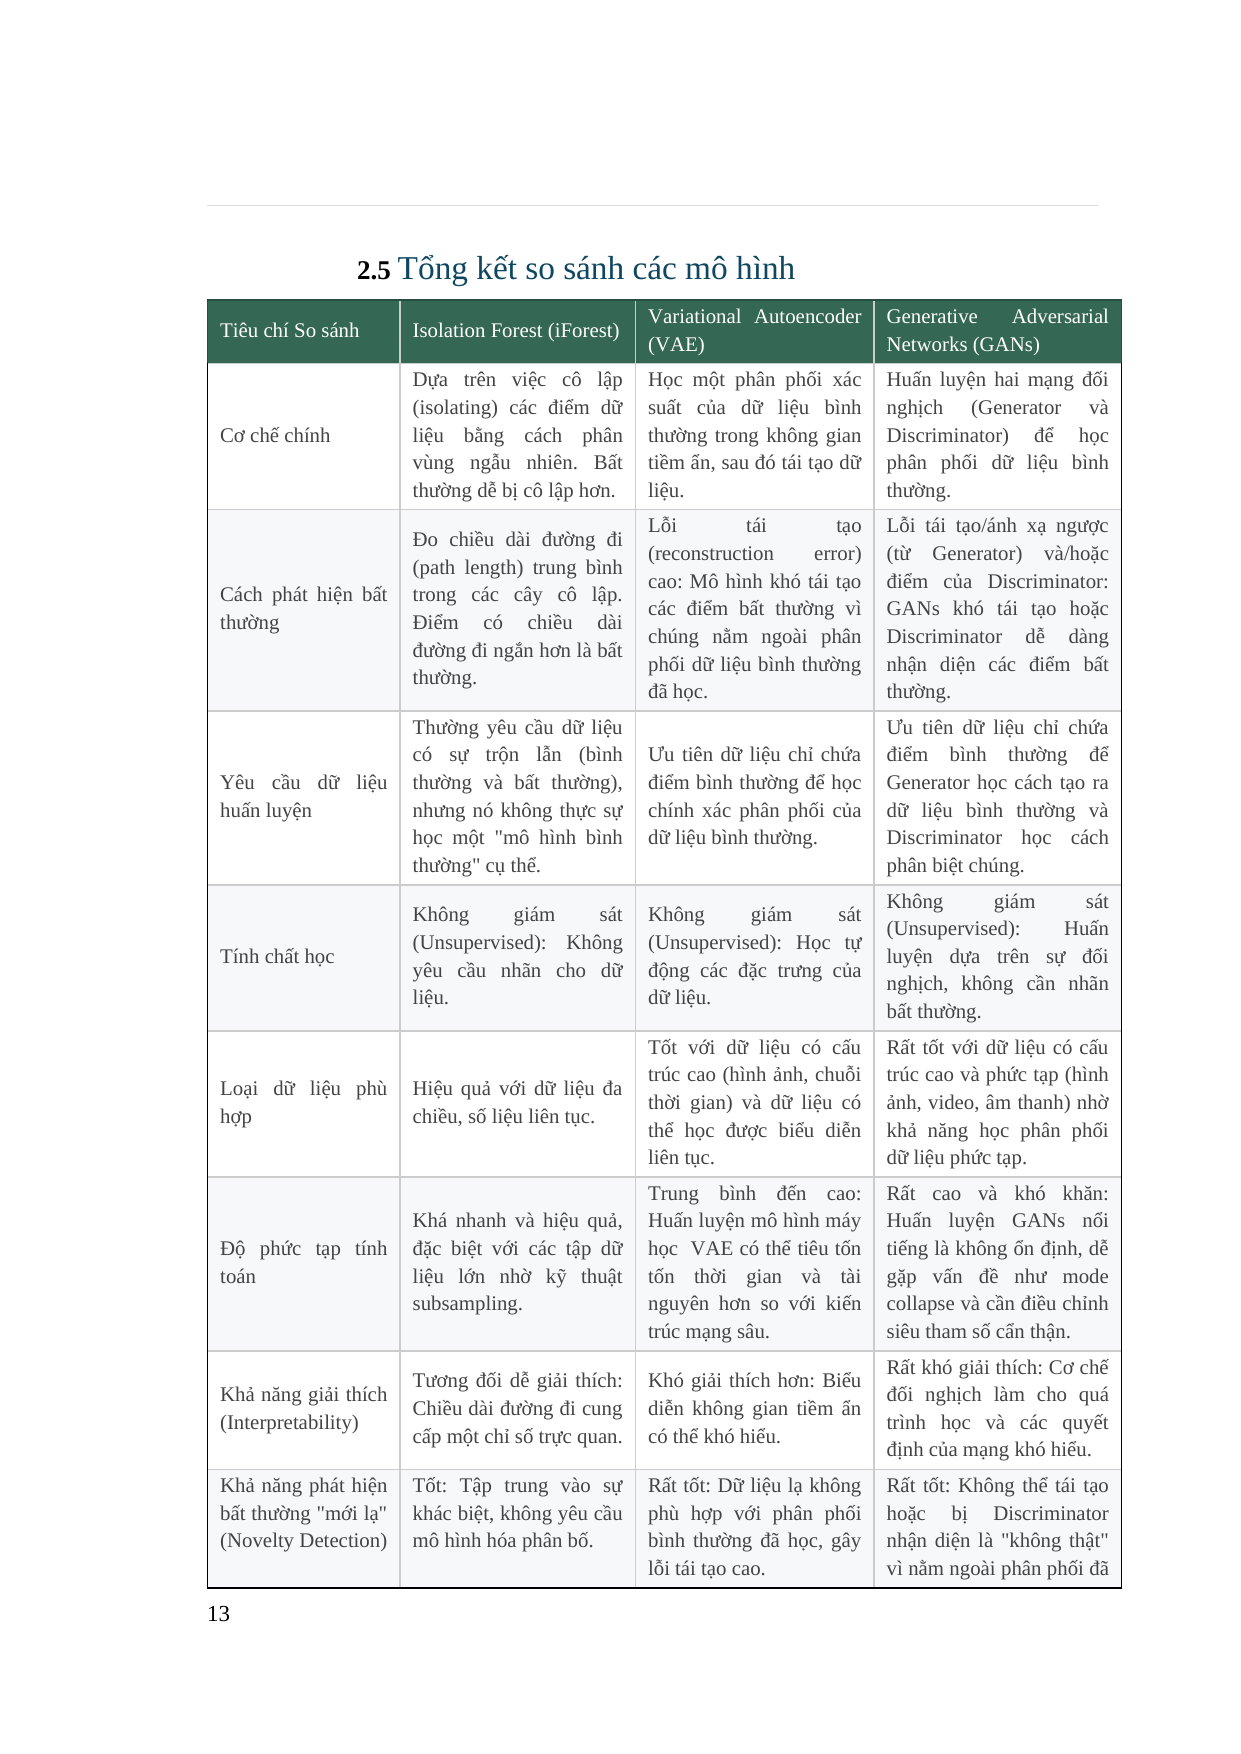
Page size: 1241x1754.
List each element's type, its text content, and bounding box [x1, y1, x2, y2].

table_header Generative Adversarial Networks (GANs) [875, 417, 1121, 479]
table_cell Ưu tiên dữ liệu chỉ chứa điểm bình thường để Generator học cách tạo ra dữ liệu bình thường và Discriminator học cách phân biệt chúng. [875, 828, 1121, 1000]
table_cell Độ phức tạp tính toán [208, 1294, 399, 1466]
table_header Isolation Forest (iForest) [401, 417, 635, 479]
table_cell Loại dữ liệu phù hợp [208, 1148, 399, 1292]
table_cell Khá nhanh và hiệu quả, đặc biệt với các tập dữ liệu lớn nhờ kỹ thuật subsampling. [401, 1294, 635, 1466]
table_cell Không giám sát (Unsupervised): Học tự động các đặc trưng của dữ liệu. [636, 1002, 873, 1146]
table_cell Khả năng giải thích (Interpretability) [208, 1468, 399, 1584]
table_cell Trung bình đến cao: Huấn luyện mô hình máy học VAE có thể tiêu tốn tốn thời gian và tài nguyên hơn so với kiến trúc mạng sâu. [636, 1294, 873, 1466]
subtitle Tổng kết so sánh các mô hình [357, 364, 1122, 403]
table_cell Học một phân phối xác suất của dữ liệu bình thường trong không gian tiềm ẩn, sau đó tái tạo dữ liệu. [636, 480, 873, 625]
table_cell Rất tốt với dữ liệu có cấu trúc cao và phức tạp (hình ảnh, video, âm thanh) nhờ khả năng học phân phối dữ liệu phức tạp. [875, 1148, 1121, 1292]
table_cell Huấn luyện hai mạng đối nghịch (Generator và Discriminator) để học phân phối dữ liệu bình thường. [875, 480, 1121, 625]
table_cell Hiệu quả với dữ liệu đa chiều, số liệu liên tục. [401, 1148, 635, 1292]
table_cell Yêu cầu dữ liệu huấn luyện [208, 828, 399, 1000]
table_cell Cơ chế chính [208, 480, 399, 625]
table_cell Rất khó giải thích: Cơ chế đối nghịch làm cho quá trình học và các quyết định của mạng khó hiểu. [875, 1468, 1121, 1584]
table_cell Cách phát hiện bất thường [208, 626, 399, 826]
table_cell Tốt với dữ liệu có cấu trúc cao (hình ảnh, chuỗi thời gian) và dữ liệu có thể học được biểu diễn liên tục. [636, 1148, 873, 1292]
table_cell Lỗi tái tạo/ánh xạ ngược (từ Generator) và/hoặc điểm của Discriminator: GANs khó tái tạo hoặc Discriminator dễ dàng nhận diện các điểm bất thường. [875, 626, 1121, 826]
table_cell Tính chất học [208, 1002, 399, 1146]
table_cell Lỗi tái tạo (reconstruction error) cao: Mô hình khó tái tạo các điểm bất thường vì chúng nằm ngoài phân phối dữ liệu bình thường đã học. [636, 626, 873, 826]
table_cell Không giám sát (Unsupervised): Không yêu cầu nhãn cho dữ liệu. [401, 1002, 635, 1146]
table_cell Không giám sát (Unsupervised): Huấn luyện dựa trên sự đối nghịch, không cần nhãn bất thường. [875, 1002, 1121, 1146]
table_cell Thường yêu cầu dữ liệu có sự trộn lẫn (bình thường và bất thường), nhưng nó không thực sự học một "mô hình bình thường" cụ thể. [401, 828, 635, 1000]
table_cell Ưu tiên dữ liệu chỉ chứa điểm bình thường để học chính xác phân phối của dữ liệu bình thường. [636, 828, 873, 1000]
table_cell Dựa trên việc cô lập (isolating) các điểm dữ liệu bằng cách phân vùng ngẫu nhiên. Bất thường dễ bị cô lập hơn. [401, 480, 635, 625]
table_cell Rất cao và khó khăn: Huấn luyện GANs nổi tiếng là không ổn định, dễ gặp vấn đề như mode collapse và cần điều chỉnh siêu tham số cẩn thận. [875, 1294, 1121, 1466]
table_header Tiêu chí So sánh [208, 417, 399, 479]
table_cell Tương đối dễ giải thích: Chiều dài đường đi cung cấp một chỉ số trực quan. [401, 1468, 635, 1584]
table_cell Đo chiều dài đường đi (path length) trung bình trong các cây cô lập. Điểm có chiều dài đường đi ngắn hơn là bất thường. [401, 626, 635, 826]
table_header Variational Autoencoder (VAE) [636, 417, 873, 479]
table_cell Khó giải thích hơn: Biểu diễn không gian tiềm ẩn có thể khó hiểu. [636, 1468, 873, 1584]
